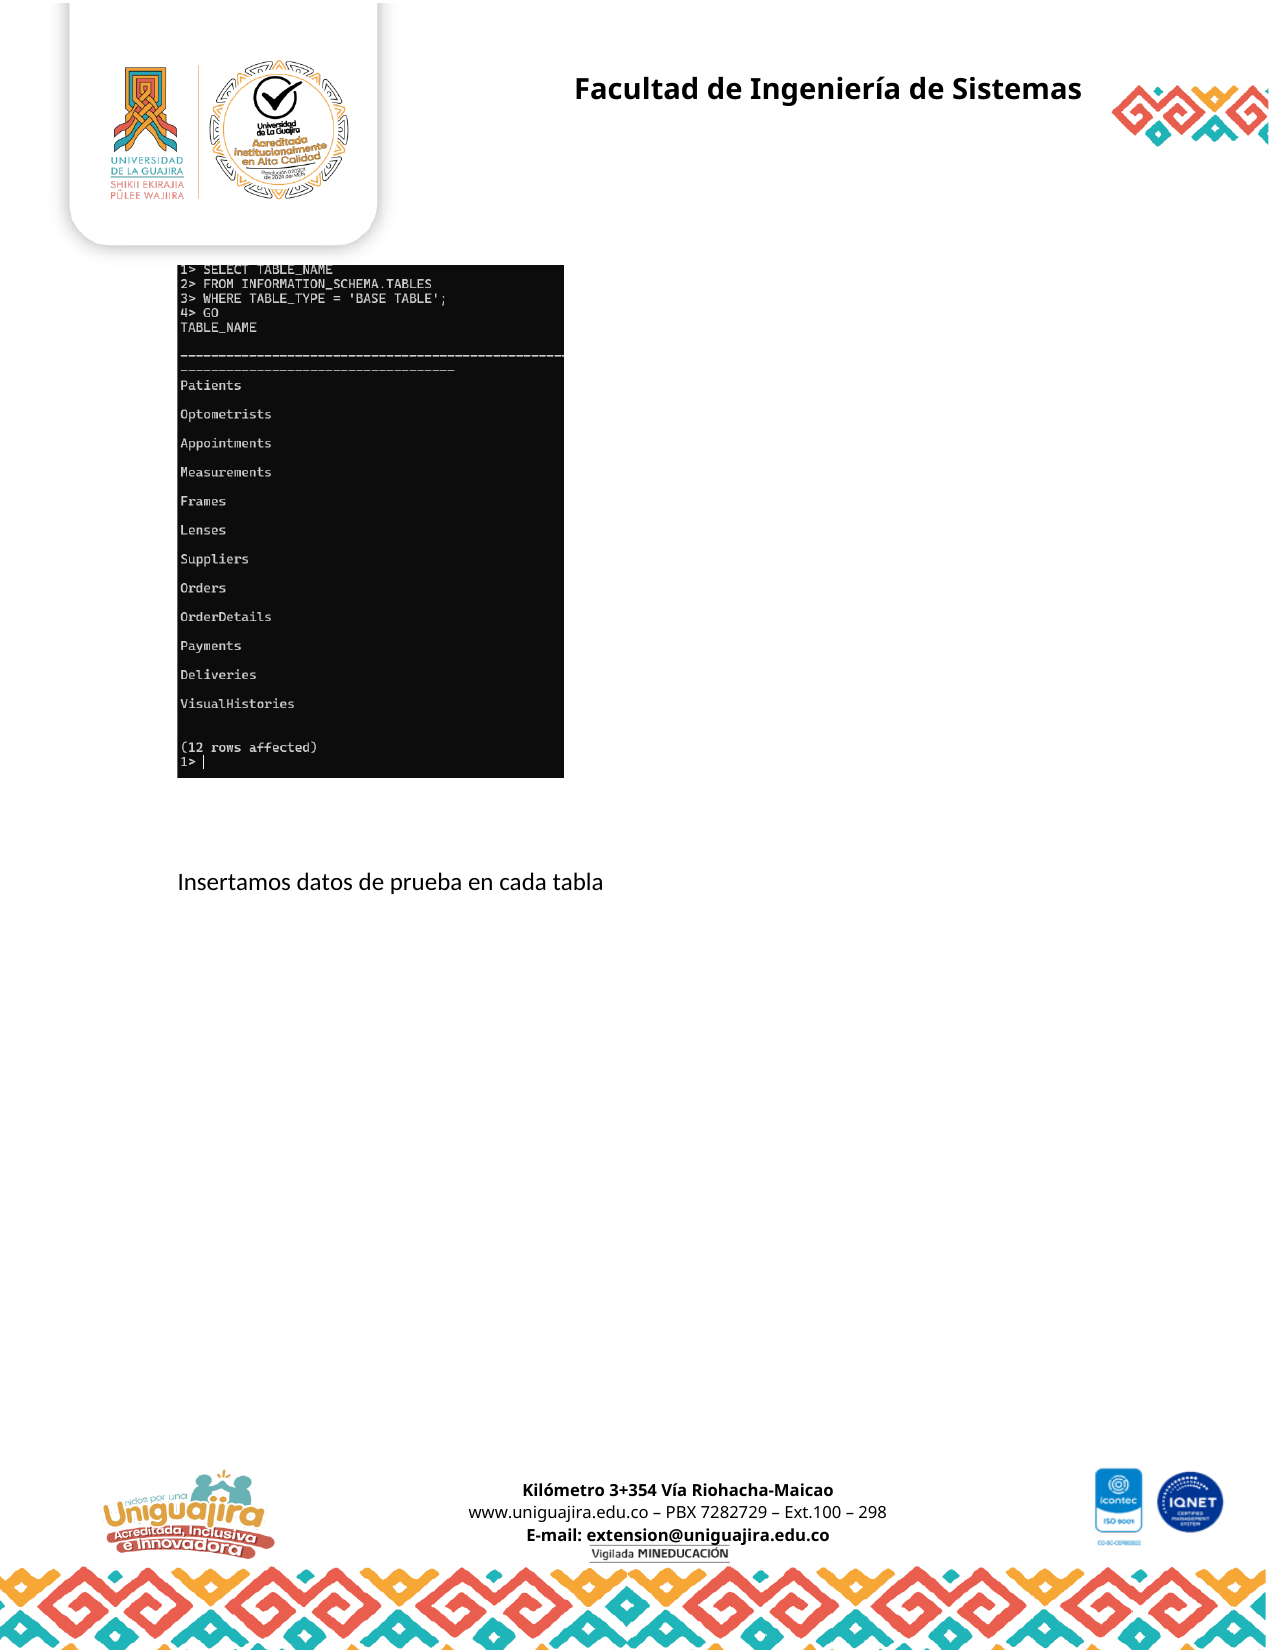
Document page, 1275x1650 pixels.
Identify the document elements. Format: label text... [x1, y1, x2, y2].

list Insertamos datos de prueba en cada tabla [177, 866, 1098, 897]
picture [1082, 6, 1269, 221]
picture [2, 3, 564, 778]
picture [1085, 1460, 1231, 1552]
picture [0, 1467, 1266, 1650]
